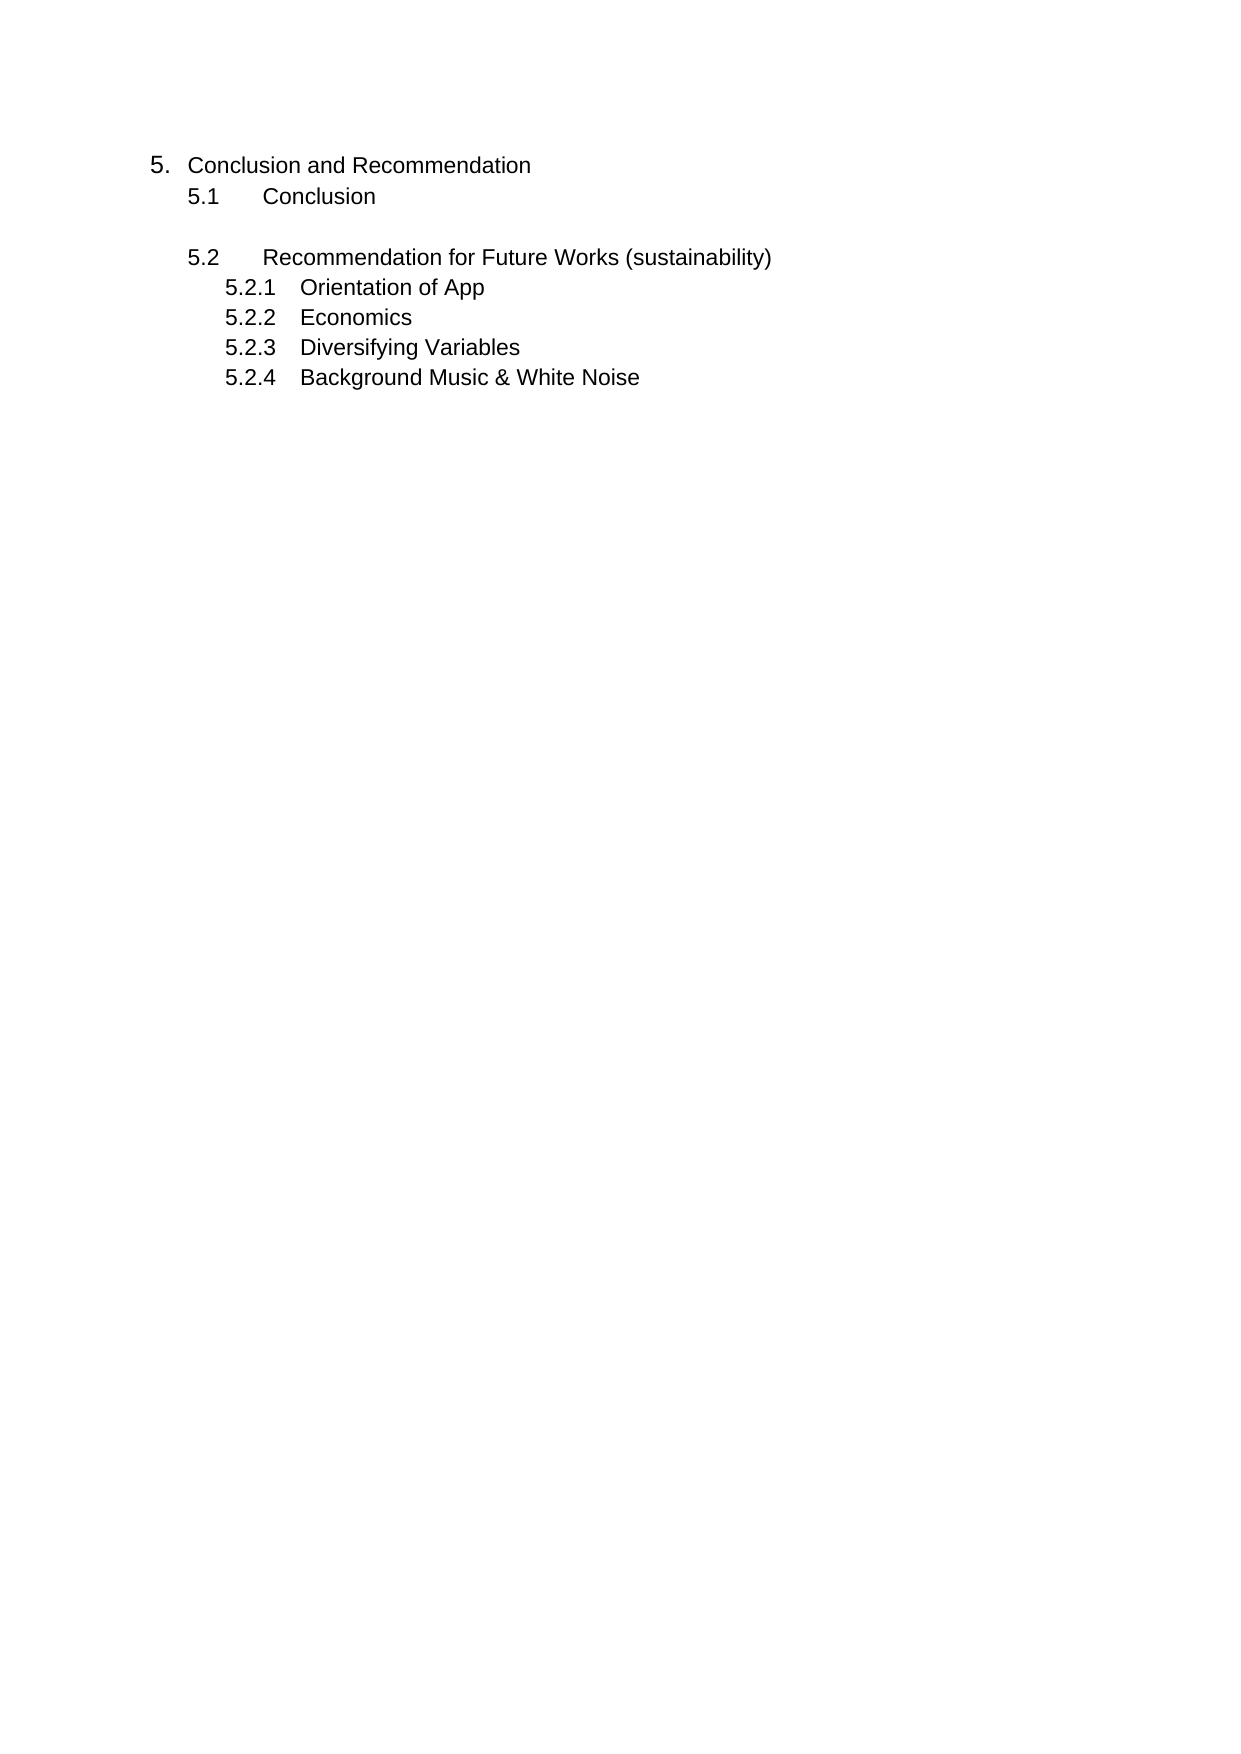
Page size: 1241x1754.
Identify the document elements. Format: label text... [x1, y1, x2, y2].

list Background Music & White Noise [225, 364, 1090, 391]
list Economics [225, 304, 1090, 330]
list Diversifying Variables [225, 334, 1090, 360]
list Recommendation for Future Works (sustainability) [187, 243, 1090, 270]
list Conclusion [187, 183, 1090, 209]
list Orientation of App [225, 274, 1090, 300]
